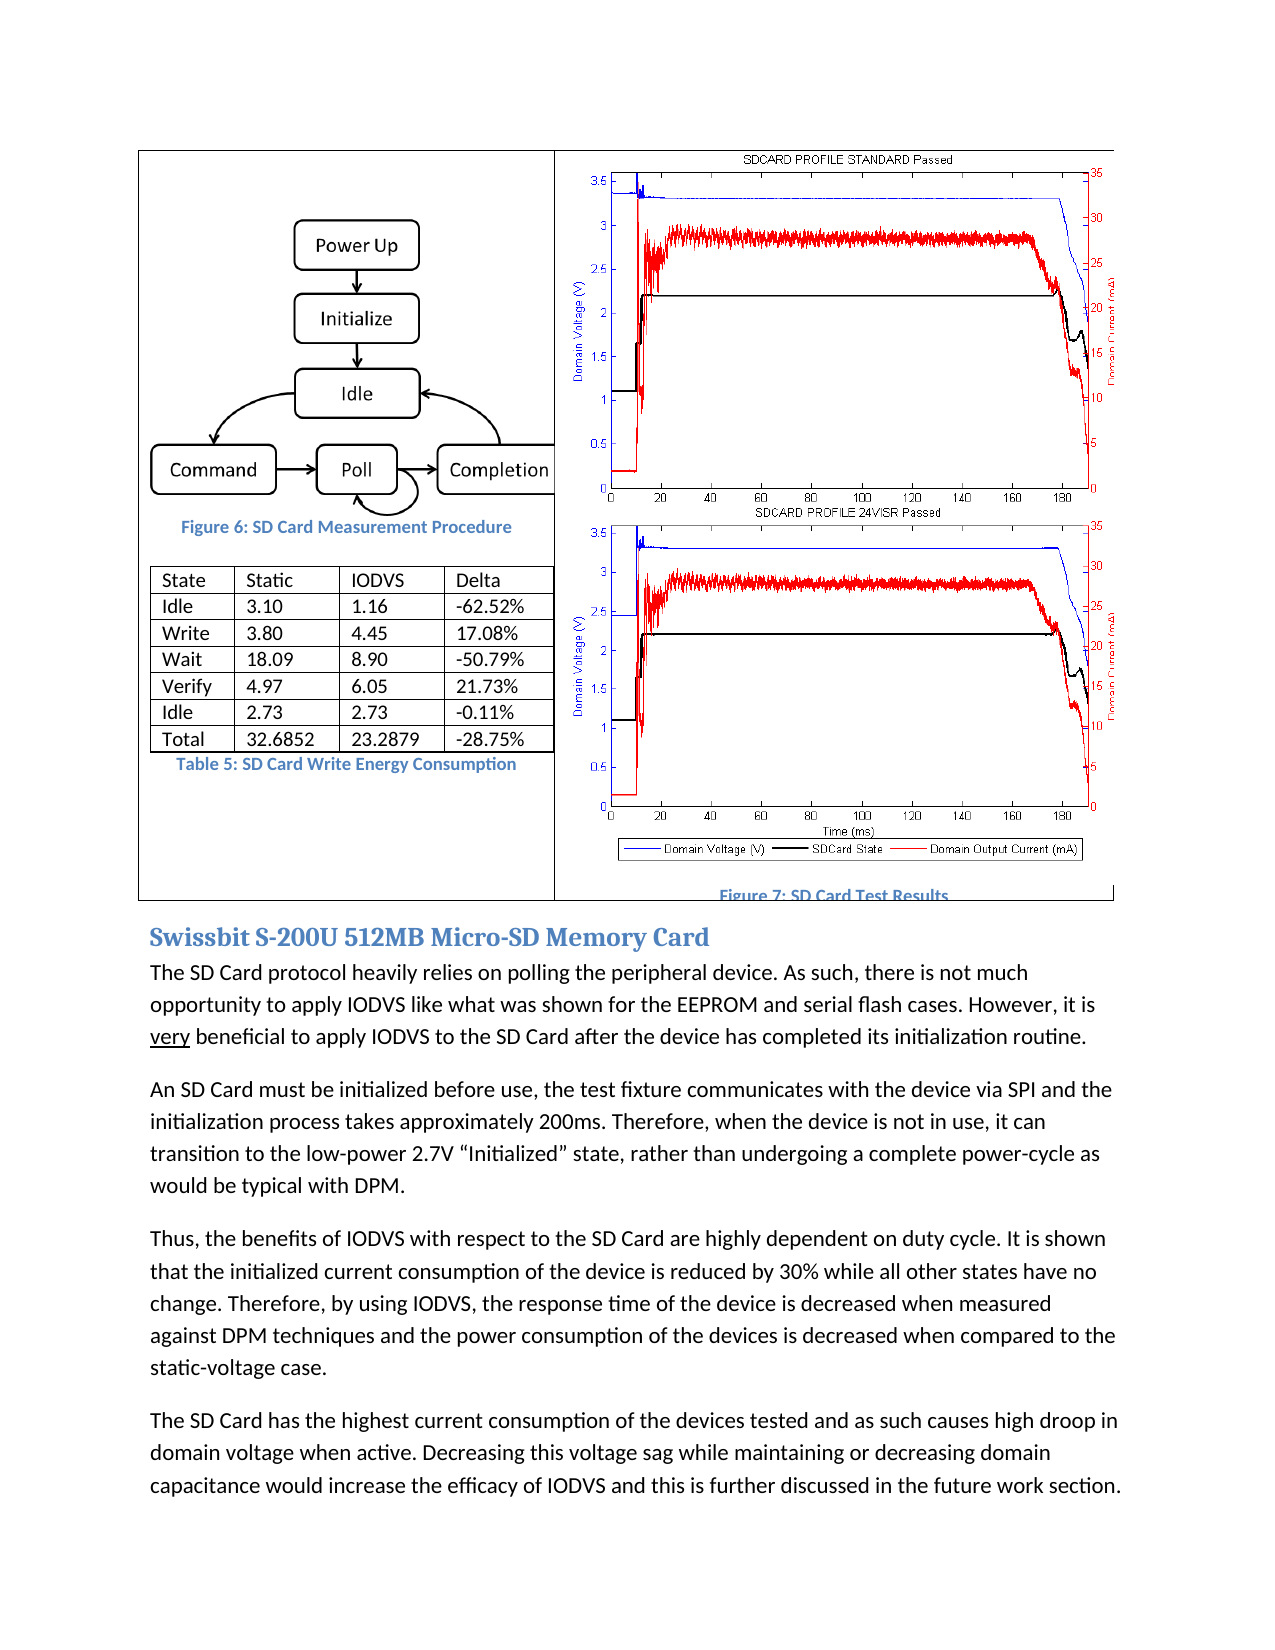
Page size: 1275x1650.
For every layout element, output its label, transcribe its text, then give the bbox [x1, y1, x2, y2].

picture [150, 219, 555, 516]
text An SD Card must be initialized before use, the test fixture communicates with the device via SPI and the initialization process takes approximately 200ms. Therefore, when the device is not in use, it can transition to the low-power 2.7V “Initialized” state, rather than undergoing a complete power-cycle as would be typical with DPM. [150, 1075, 1125, 1199]
picture [565, 151, 1114, 885]
text The SD Card has the highest current consumption of the devices tested and as such causes high droop in domain voltage when active. Decreasing this voltage sag while maintaining or decreasing domain capacitance would increase the efficacy of IODVS and this is further discussed in the future work section. [150, 1406, 1125, 1499]
subtitle Swissbit S-200U 512MB Micro-SD Memory Card [150, 922, 1125, 953]
text The SD Card protocol heavily relies on polling the peripheral device. As such, there is not much opportunity to apply IODVS like what was shown for the EEPROM and serial flash cases. However, it is very beneficial to apply IODVS to the SD Card after the device has completed its initialization routine. [150, 958, 1125, 1050]
text Thus, the benefits of IODVS with respect to the SD Card are highly dependent on duty cycle. It is shown that the initialized current consumption of the device is reduced by 30% while all other states have no change. Therefore, by using IODVS, the response time of the device is decreased when measured against DPM techniques and the power consumption of the devices is decreased when compared to the static-voltage case. [150, 1224, 1125, 1381]
table_header Figure 7: SD Card Measurement Procedure Table 5: SD Card Write Energy Consumption [139, 151, 554, 900]
